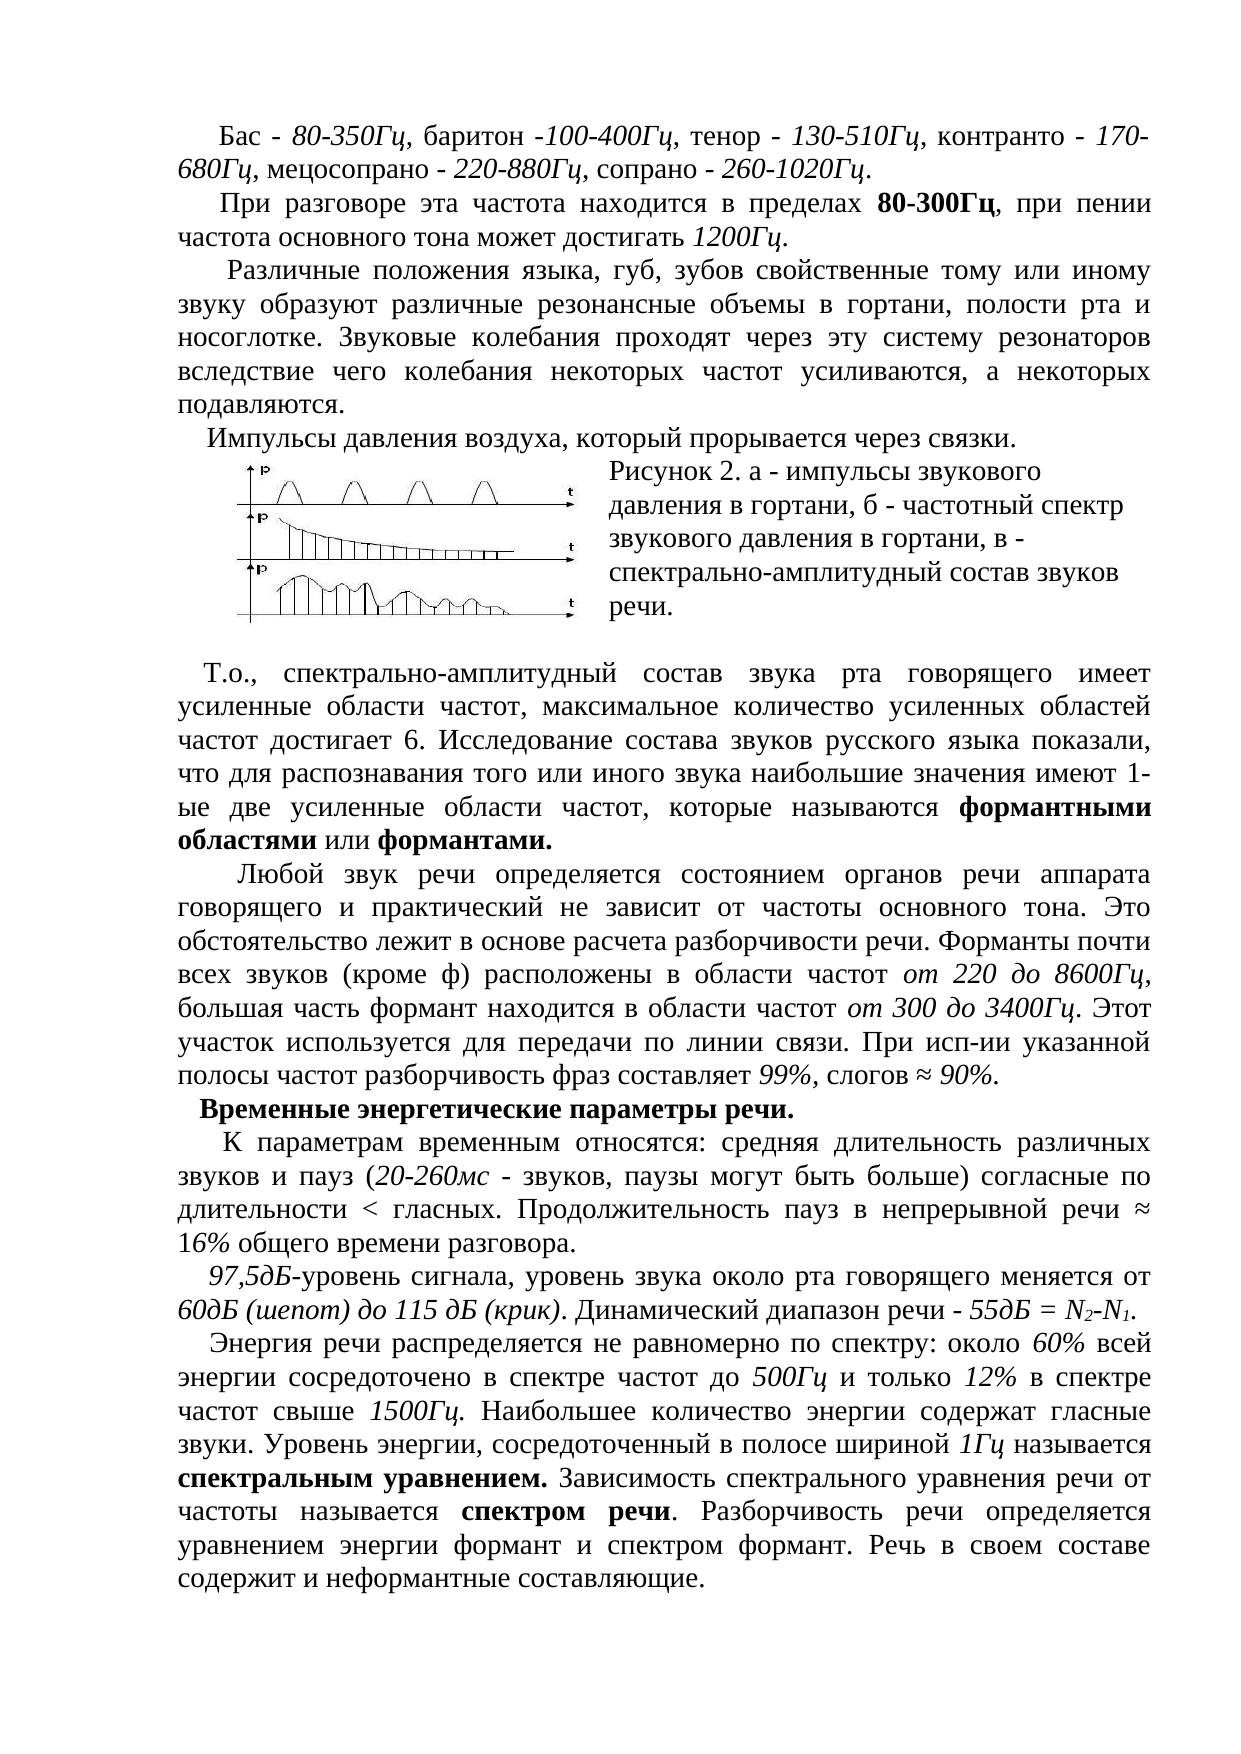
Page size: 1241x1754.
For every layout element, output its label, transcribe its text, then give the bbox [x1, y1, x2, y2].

text Различные положения языка, губ, зубов свойственные тому или иному звуку образуют различные резонансные объемы в гортани, полости рта и носоглотке. Звуковые колебания проходят через эту систему резонаторов вследствие чего колебания некоторых частот усиливаются, а некоторых подавляются. [177, 252, 1152, 420]
text К параметрам временным относятся: средняя длительность различных звуков и пауз (20-260мс - звуков, паузы могут быть больше) согласные по длительности < гласных. Продолжительность пауз в непрерывной речи ≈ 16% общего времени разговора. [177, 1124, 1152, 1258]
text Бас - 80-350Гц, баритон -100-400Гц, тенор - 130-510Гц, контранто - 170-680Гц, мецосопрано - 220-880Гц, сопрано - 260-1020Гц. [177, 118, 1152, 185]
text Импульсы давления воздуха, который прорывается через связки. [177, 420, 1152, 453]
text Временные энергетические параметры речи. [177, 1091, 1152, 1124]
text Т.о., спектрально-амплитудный состав звука рта говорящего имеет усиленные области частот, максимальное количество усиленных областей частот достигает 6. Исследование состава звуков русского языка показали, что для распознавания того или иного звука наибольшие значения имеют 1-ые две усиленные области частот, которые называются формантными областями или формантами. [177, 655, 1152, 856]
picture [233, 460, 590, 631]
text 97,5дБ-уровень сигнала, уровень звука около рта говорящего меняется от 60дБ (шепот) до 115 дБ (крик). Динамический диапазон речи - 55дБ = N2-N1. [177, 1258, 1152, 1326]
text Энергия речи распределяется не равномерно по спектру: около 60% всей энергии сосредоточено в спектре частот до 500Гц и только 12% в спектре частот свыше 1500Гц. Наибольшее количество энергии содержат гласные звуки. Уровень энергии, сосредоточенный в полосе шириной 1Гц называется спектральным уравнением. Зависимость спектрального уравнения речи от частоты называется спектром речи. Разборчивость речи определяется уравнением энергии формант и спектром формант. Речь в своем составе содержит и неформантные составляющие. [177, 1326, 1152, 1594]
text При разговоре эта частота находится в пределах 80-300Гц, при пении частота основного тона может достигать 1200Гц. [177, 185, 1152, 252]
text Любой звук речи определяется состоянием органов речи аппарата говорящего и практический не зависит от частоты основного тона. Это обстоятельство лежит в основе расчета разборчивости речи. Форманты почти всех звуков (кроме ф) расположены в области частот от 220 до 8600Гц, большая часть формант находится в области частот от 300 до 3400Гц. Этот участок используется для передачи по линии связи. При исп-ии указанной полосы частот разборчивость фраз составляет 99%, слогов ≈ 90%. [177, 856, 1152, 1091]
